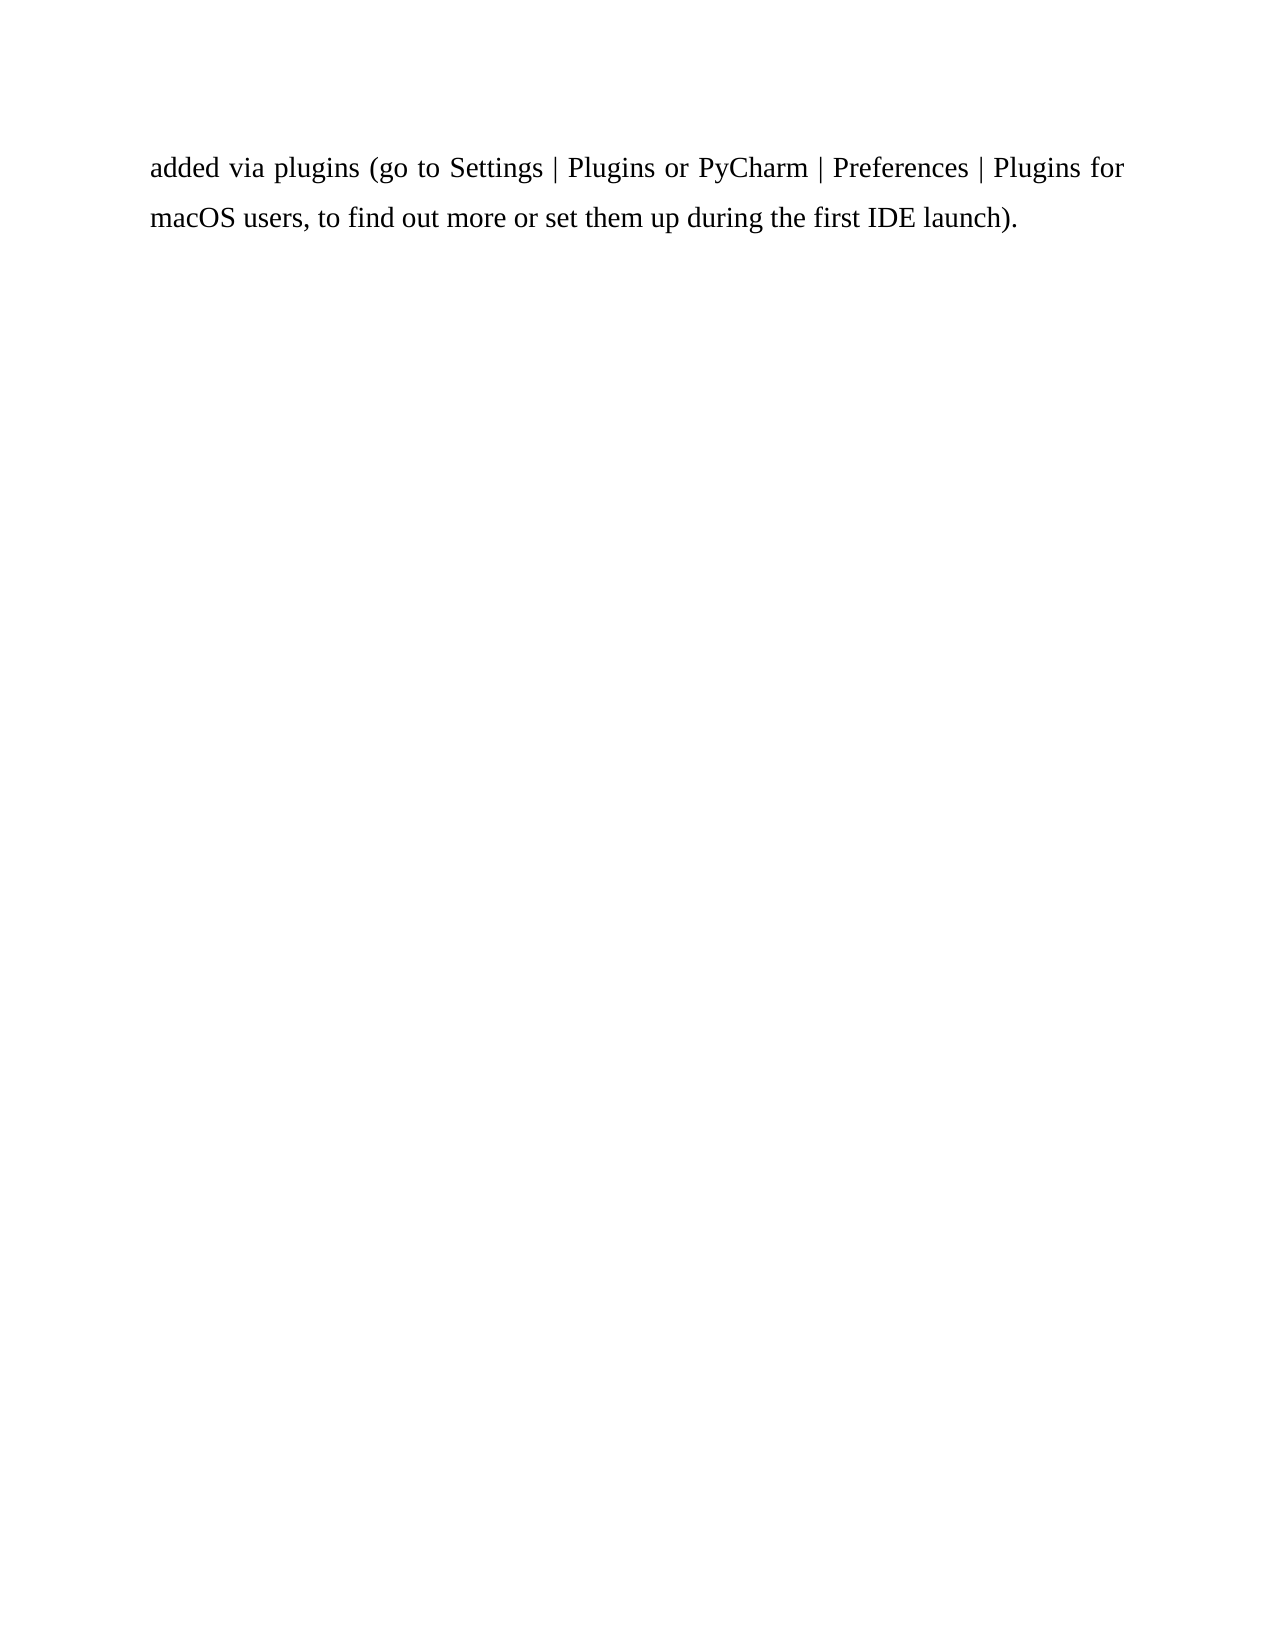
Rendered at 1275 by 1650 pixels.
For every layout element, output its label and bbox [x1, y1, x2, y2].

text [150, 150, 1125, 234]
